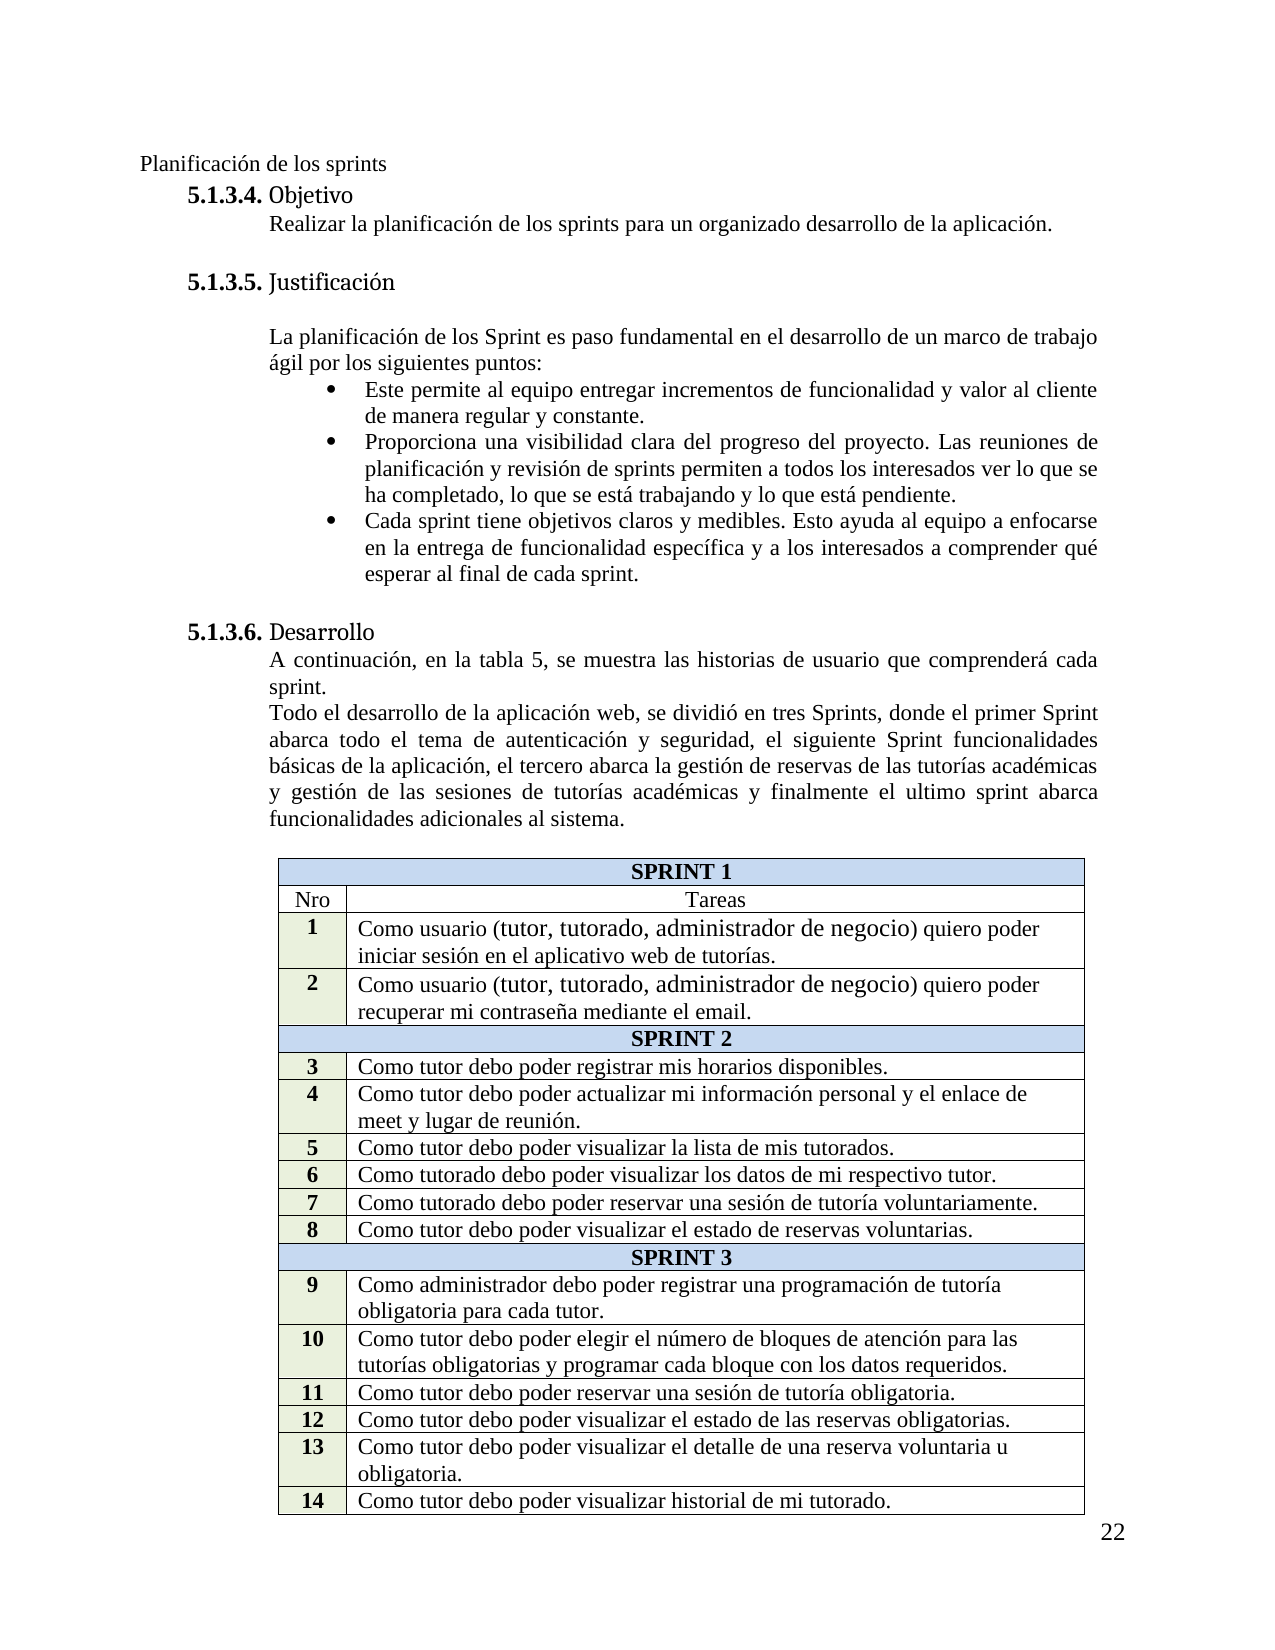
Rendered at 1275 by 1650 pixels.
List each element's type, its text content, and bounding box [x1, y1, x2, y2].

table_cell 12 [279, 1406, 346, 1432]
table_cell 13 [279, 1433, 346, 1486]
table_cell Como usuario (tutor, tutorado, administrador de negocio) quiero poder iniciar sesión en el aplicativo web de tutorías. [347, 913, 1084, 968]
text La planificación de los Sprint es paso fundamental en el desarrollo de un marco de trabajo ágil por los siguientes puntos: [269, 323, 1099, 376]
table_cell Como tutor debo poder visualizar el estado de reservas voluntarias. [347, 1216, 1084, 1243]
list Este permite al equipo entregar incrementos de funcionalidad y valor al cliente de manera regular y constante. [327, 376, 1099, 428]
subtitle Desarrollo [187, 617, 1194, 647]
table_cell SPRINT 2 [279, 1026, 1084, 1052]
table_cell Como tutorado debo poder visualizar los datos de mi respectivo tutor. [347, 1161, 1084, 1188]
table_cell 9 [279, 1271, 346, 1324]
table_cell Como tutorado debo poder reservar una sesión de tutoría voluntariamente. [347, 1189, 1084, 1215]
table_cell 11 [279, 1379, 346, 1405]
table_cell Como tutor debo poder actualizar mi información personal y el enlace de meet y lugar de reunión. [347, 1080, 1084, 1133]
text A continuación, en la tabla 5, se muestra las historias de usuario que comprenderá cada sprint. [269, 647, 1099, 699]
table_cell Como tutor debo poder registrar mis horarios disponibles. [347, 1053, 1084, 1079]
list Cada sprint tiene objetivos claros y medibles. Esto ayuda al equipo a enfocarse en la entrega de funcionalidad específica y a los interesados a comprender qué esperar al final de cada sprint. [327, 507, 1099, 586]
table_cell 14 [279, 1487, 346, 1513]
table_cell 1 [279, 913, 346, 968]
subtitle Objetivo [187, 181, 1194, 210]
table_header SPRINT 1 [279, 859, 1084, 885]
table_cell 4 [279, 1080, 346, 1133]
table_cell Como tutor debo poder visualizar historial de mi tutorado. [347, 1487, 1084, 1513]
table_cell SPRINT 3 [279, 1244, 1084, 1270]
table_cell 8 [279, 1216, 346, 1243]
table_cell Como usuario (tutor, tutorado, administrador de negocio) quiero poder recuperar mi contraseña mediante el email. [347, 969, 1084, 1024]
table_cell Nro [279, 886, 346, 912]
table_cell Tareas [347, 886, 1084, 912]
table_cell Como tutor debo poder visualizar el detalle de una reserva voluntaria u obligatoria. [347, 1433, 1084, 1486]
table_cell Como administrador debo poder registrar una programación de tutoría obligatoria para cada tutor. [347, 1271, 1084, 1324]
table_cell Como tutor debo poder elegir el número de bloques de atención para las tutorías obligatorias y programar cada bloque con los datos requeridos. [347, 1325, 1084, 1377]
table_cell Como tutor debo poder visualizar la lista de mis tutorados. [347, 1134, 1084, 1160]
subtitle Justificación [187, 267, 1194, 297]
table_cell 10 [279, 1325, 346, 1377]
text Todo el desarrollo de la aplicación web, se dividió en tres Sprints, donde el primer Sprint abarca todo el tema de autenticación y seguridad, el siguiente Sprint funcionalidades básicas de la aplicación, el tercero abarca la gestión de reservas de las tutorías académicas y gestión de las sesiones de tutorías académicas y finalmente el ultimo sprint abarca funcionalidades adicionales al sistema. [269, 699, 1099, 831]
table_cell 7 [279, 1189, 346, 1215]
table_cell Como tutor debo poder visualizar el estado de las reservas obligatorias. [347, 1406, 1084, 1432]
table_cell 5 [279, 1134, 346, 1160]
list Proporciona una visibilidad clara del progreso del proyecto. Las reuniones de planificación y revisión de sprints permiten a todos los interesados ver lo que se ha completado, lo que se está trabajando y lo que está pendiente. [327, 428, 1099, 507]
table_cell 3 [279, 1053, 346, 1079]
text Realizar la planificación de los sprints para un organizado desarrollo de la aplicación. [269, 210, 1194, 236]
text Planificación de los sprints [139, 150, 1194, 176]
table_cell 6 [279, 1161, 346, 1188]
table_cell 2 [279, 969, 346, 1024]
table_cell Como tutor debo poder reservar una sesión de tutoría obligatoria. [347, 1379, 1084, 1405]
